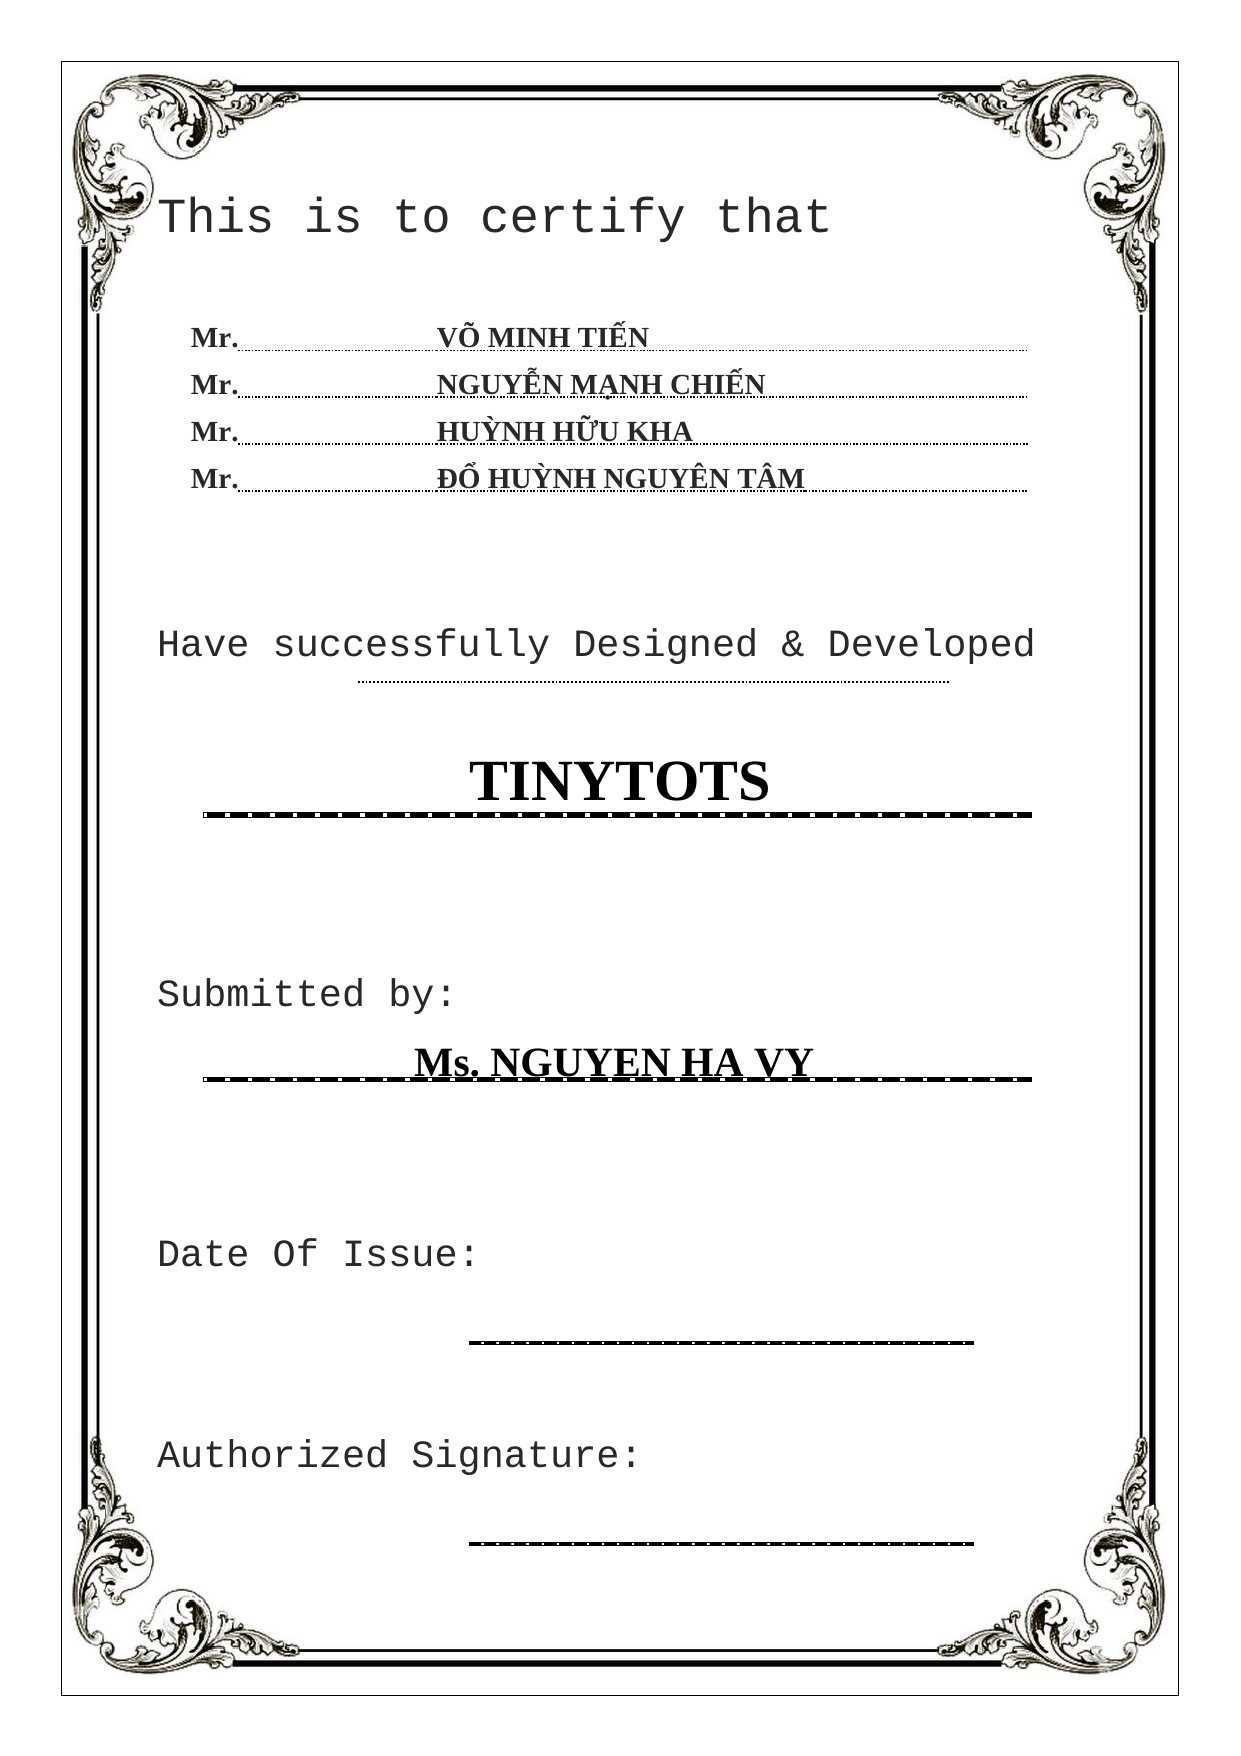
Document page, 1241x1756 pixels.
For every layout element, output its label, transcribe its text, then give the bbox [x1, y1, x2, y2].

picture [62, 62, 1178, 1695]
text Submitted by: [157, 974, 1184, 1018]
text Date Of Issue: [157, 1234, 1184, 1278]
text Ms. NGUYEN HA VY [273, 1037, 955, 1085]
text This is to certify that [157, 192, 1184, 247]
text Authorized Signature: [157, 1435, 1184, 1479]
text Mr. VÕ MINH TIẾN Mr. NGUYỄN MẠNH CHIẾN Mr. HUỲNH HỮU KHA [191, 321, 1028, 448]
text Mr. ĐỔ HUỲNH NGUYÊN TÂM [191, 461, 1028, 495]
text Have successfully Designed & Developed [157, 624, 1184, 668]
subtitle TINYTOTS [279, 746, 961, 813]
